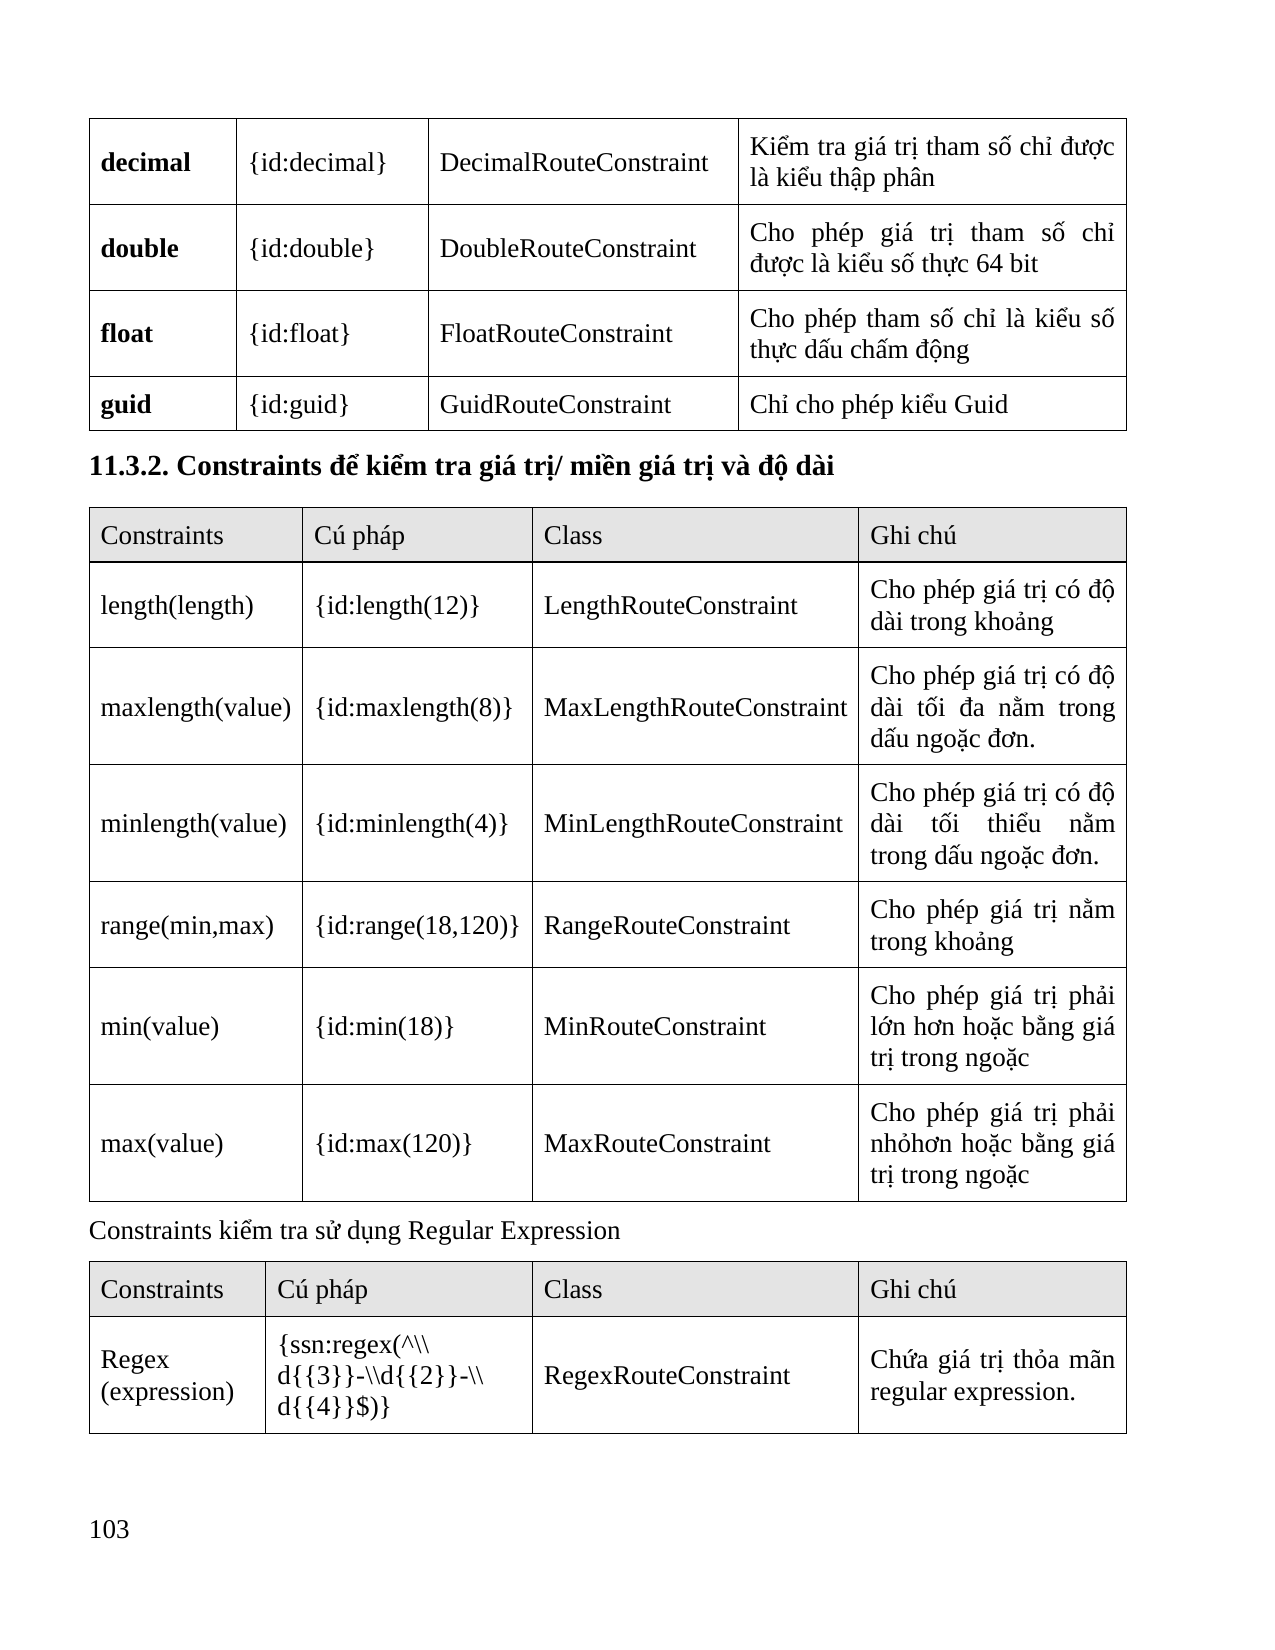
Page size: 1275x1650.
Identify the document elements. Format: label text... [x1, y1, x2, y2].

table_cell Cho phép giá trị nằm trong khoảng [859, 882, 1126, 967]
table_cell Cho phép giá trị có độ dài tối đa nằm trong dấu ngoặc đơn. [859, 648, 1126, 764]
table_cell LengthRouteConstraint [533, 563, 858, 647]
table_cell minlength(value) [90, 765, 302, 881]
table_cell Chứa giá trị thỏa mãn regular expression. [859, 1317, 1126, 1433]
table_header Cú pháp [266, 1262, 532, 1316]
table_header Ghi chú [859, 508, 1126, 561]
table_cell min(value) [90, 968, 302, 1084]
table_cell length(length) [90, 563, 302, 647]
table_cell RangeRouteConstraint [533, 882, 858, 967]
table_cell decimal [90, 119, 236, 204]
table_cell {id:max(120)} [303, 1085, 532, 1201]
table_cell Cho phép giá trị tham số chỉ được là kiểu số thực 64 bit [739, 205, 1126, 290]
table_cell MaxLengthRouteConstraint [533, 648, 858, 764]
table_header Constraints [90, 1262, 265, 1316]
table_cell RegexRouteConstraint [533, 1317, 858, 1433]
text Constraints kiểm tra sử dụng Regular Expression [89, 1214, 1127, 1246]
table_header Ghi chú [859, 1262, 1126, 1316]
table_cell maxlength(value) [90, 648, 302, 764]
table_cell Kiểm tra giá trị tham số chỉ được là kiểu thập phân [739, 119, 1126, 204]
table_header Class [533, 1262, 858, 1316]
table_cell {id:min(18)} [303, 968, 532, 1084]
table_cell {ssn:regex(^\\d{{3}}-\\d{{2}}-\\d{{4}}$)} [266, 1317, 532, 1433]
table_cell {id:guid} [237, 377, 428, 430]
table_cell MinLengthRouteConstraint [533, 765, 858, 881]
table_cell {id:range(18,120)} [303, 882, 532, 967]
table_cell double [90, 205, 236, 290]
table_cell MaxRouteConstraint [533, 1085, 858, 1201]
subtitle 11.3.2. Constraints để kiểm tra giá trị/ miền giá trị và độ dài [89, 448, 1127, 482]
table_cell {id:length(12)} [303, 563, 532, 647]
table_cell DecimalRouteConstraint [429, 119, 738, 204]
table_cell DoubleRouteConstraint [429, 205, 738, 290]
table_cell guid [90, 377, 236, 430]
table_cell {id:float} [237, 291, 428, 376]
table_cell max(value) [90, 1085, 302, 1201]
table_cell MinRouteConstraint [533, 968, 858, 1084]
table_cell Chỉ cho phép kiểu Guid [739, 377, 1126, 430]
table_cell Cho phép giá trị có độ dài trong khoảng [859, 563, 1126, 647]
table_cell {id:double} [237, 205, 428, 290]
table_cell GuidRouteConstraint [429, 377, 738, 430]
table_cell float [90, 291, 236, 376]
table_cell range(min,max) [90, 882, 302, 967]
table_cell Cho phép giá trị phải lớn hơn hoặc bằng giá trị trong ngoặc [859, 968, 1126, 1084]
table_cell {id:maxlength(8)} [303, 648, 532, 764]
table_header Cú pháp [303, 508, 532, 561]
table_header Class [533, 508, 858, 561]
table_header Constraints [90, 508, 302, 561]
table_cell Cho phép giá trị phải nhỏhơn hoặc bằng giá trị trong ngoặc [859, 1085, 1126, 1201]
table_cell Cho phép tham số chỉ là kiểu số thực dấu chấm động [739, 291, 1126, 376]
table_cell {id:minlength(4)} [303, 765, 532, 881]
table_cell Cho phép giá trị có độ dài tối thiểu nằm trong dấu ngoặc đơn. [859, 765, 1126, 881]
table_cell {id:decimal} [237, 119, 428, 204]
table_cell FloatRouteConstraint [429, 291, 738, 376]
table_cell Regex (expression) [90, 1317, 265, 1433]
